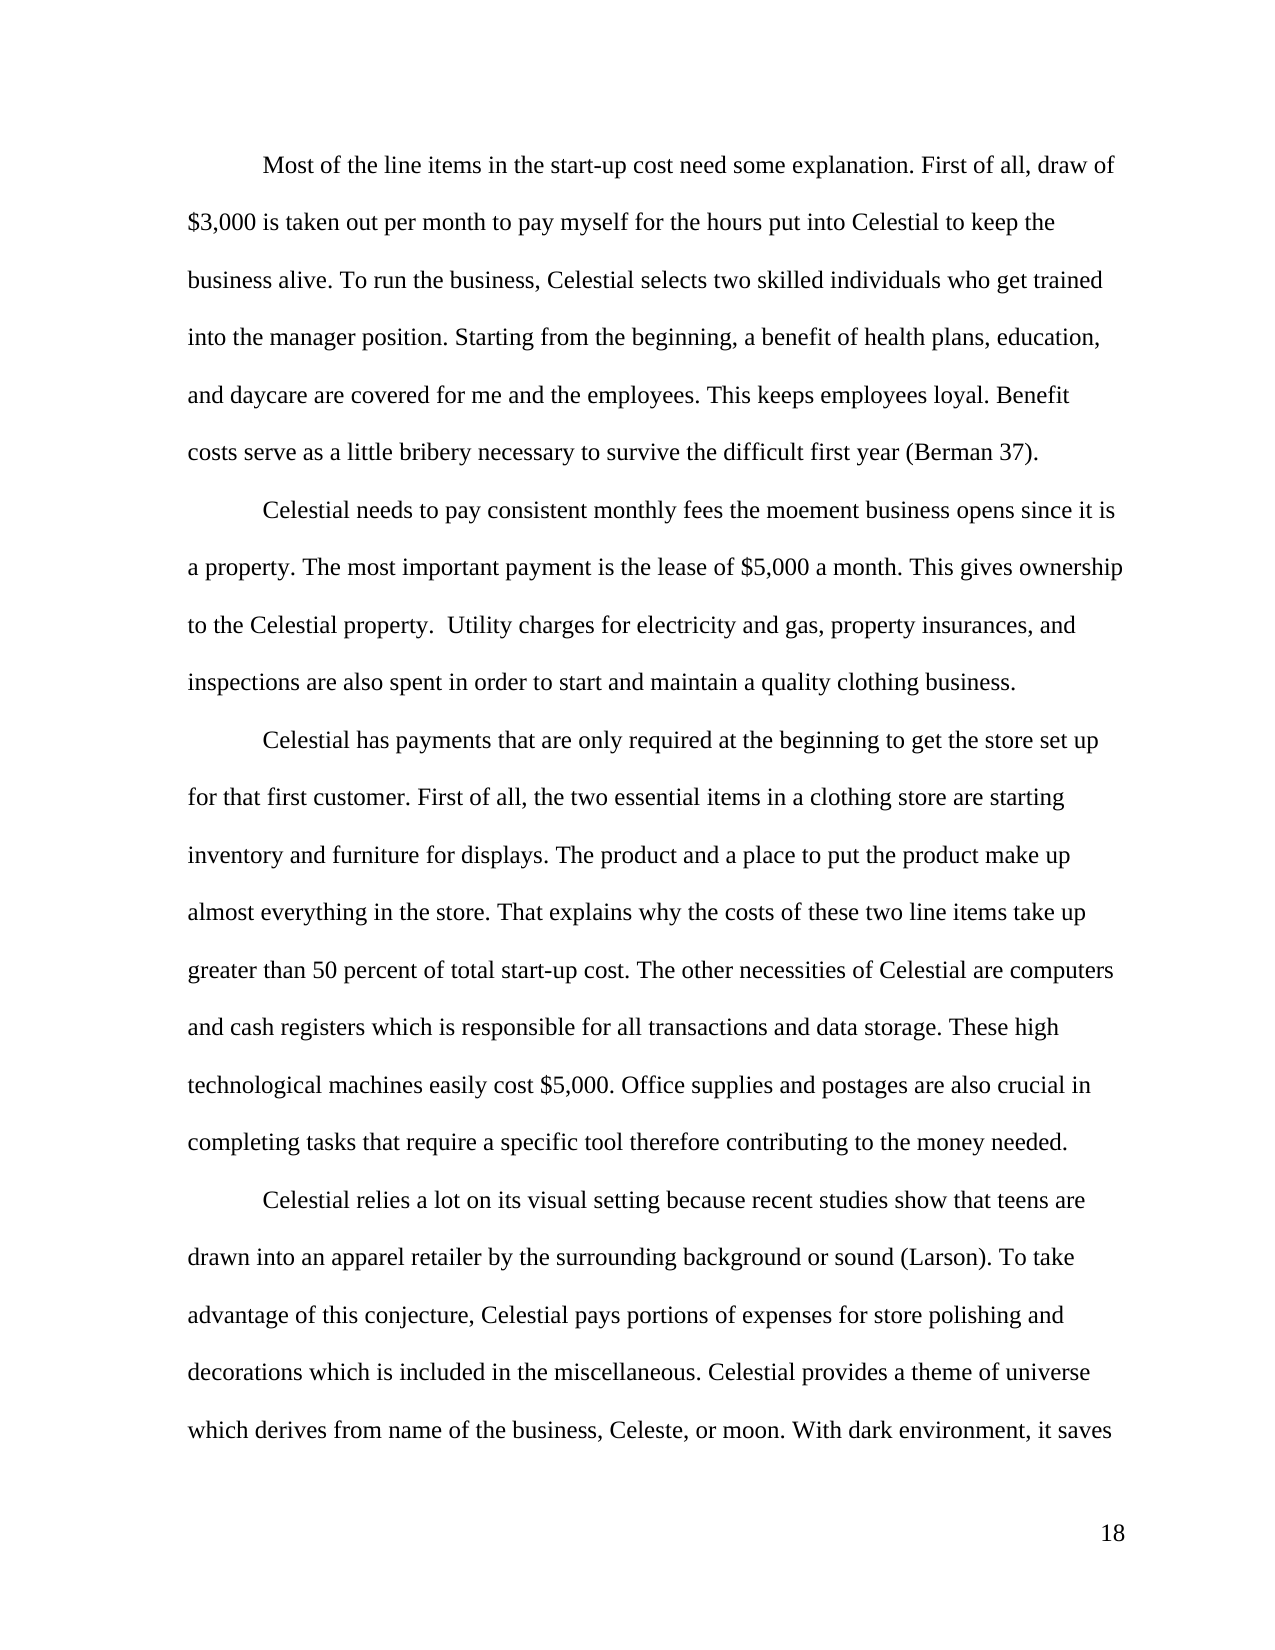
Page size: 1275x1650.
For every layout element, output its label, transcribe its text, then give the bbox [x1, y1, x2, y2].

text Most of the line items in the start-up cost need some explanation. First of all, draw of $3,000 is taken out per month to pay myself for the hours put into Celestial to keep the business alive. To run the business, Celestial selects two skilled individuals who get trained into the manager position. Starting from the beginning, a benefit of health plans, education, and daycare are covered for me and the employees. This keeps employees loyal. Benefit costs serve as a little bribery necessary to survive the difficult first year (Berman 37). [187, 150, 1125, 466]
text Celestial needs to pay consistent monthly fees the moement business opens since it is a property. The most important payment is the lease of $5,000 a month. This gives ownership to the Celestial property. Utility charges for electricity and gas, property insurances, and inspections are also spent in order to start and maintain a quality clothing business. [187, 495, 1125, 696]
text Celestial has payments that are only required at the beginning to get the store set up for that first customer. First of all, the two essential items in a clothing store are starting inventory and furniture for displays. The product and a place to put the product make up almost everything in the store. That explains why the costs of these two line items take up greater than 50 percent of total start-up cost. The other necessities of Celestial are computers and cash registers which is responsible for all transactions and data storage. These high technological machines easily cost $5,000. Office supplies and postages are also crucial in completing tasks that require a specific tool therefore contributing to the money needed. [187, 725, 1125, 1156]
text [187, 1185, 1125, 1444]
